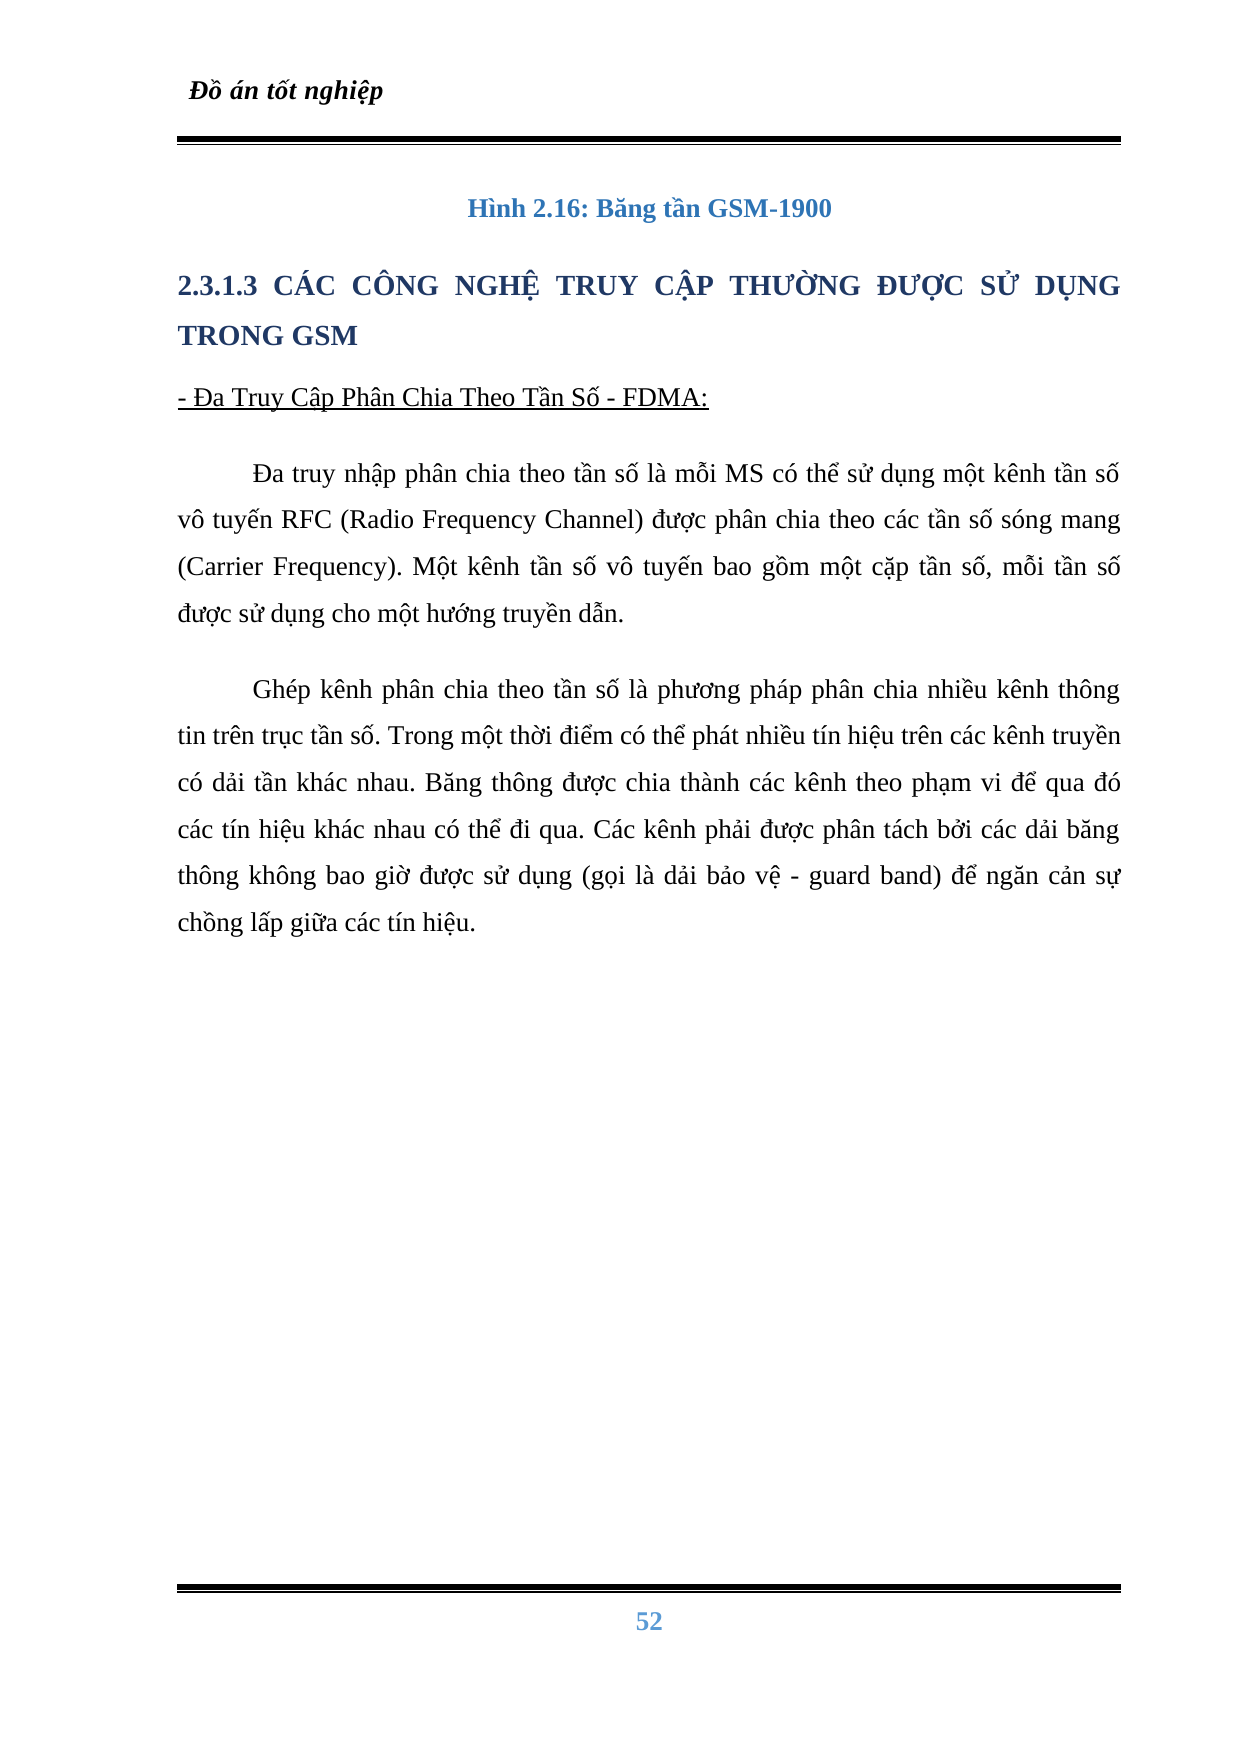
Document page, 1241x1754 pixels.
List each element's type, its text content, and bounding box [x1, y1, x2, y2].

list Hình 2.16: Băng tần GSM-1900 [177, 192, 1122, 223]
text - Đa Truy Cập Phân Chia Theo Tần Số - FDMA: [177, 381, 1122, 412]
subtitle 2.3.1.3 CÁC CÔNG NGHỆ TRUY CẬP THƯỜNG ĐƯỢC SỬ DỤNG TRONG GSM [177, 268, 1122, 352]
text Ghép kênh phân chia theo tần số là phương pháp phân chia nhiều kênh thông tin trên trục tần số. Trong một thời điểm có thể phát nhiều tín hiệu trên các kênh truyền có dải tần khác nhau. Băng thông được chia thành các kênh theo phạm vi để qua đó các tín hiệu khác nhau có thể đi qua. Các kênh phải được phân tách bởi các dải băng thông không bao giờ được sử dụng (gọi là dải bảo vệ - guard band) để ngăn cản sự chồng lấp giữa các tín hiệu. [177, 673, 1122, 937]
text Đa truy nhập phân chia theo tần số là mỗi MS có thể sử dụng một kênh tần số vô tuyến RFC (Radio Frequency Channel) được phân chia theo các tần số sóng mang (Carrier Frequency). Một kênh tần số vô tuyến bao gồm một cặp tần số, mỗi tần số được sử dụng cho một hướng truyền dẫn. [177, 457, 1122, 628]
